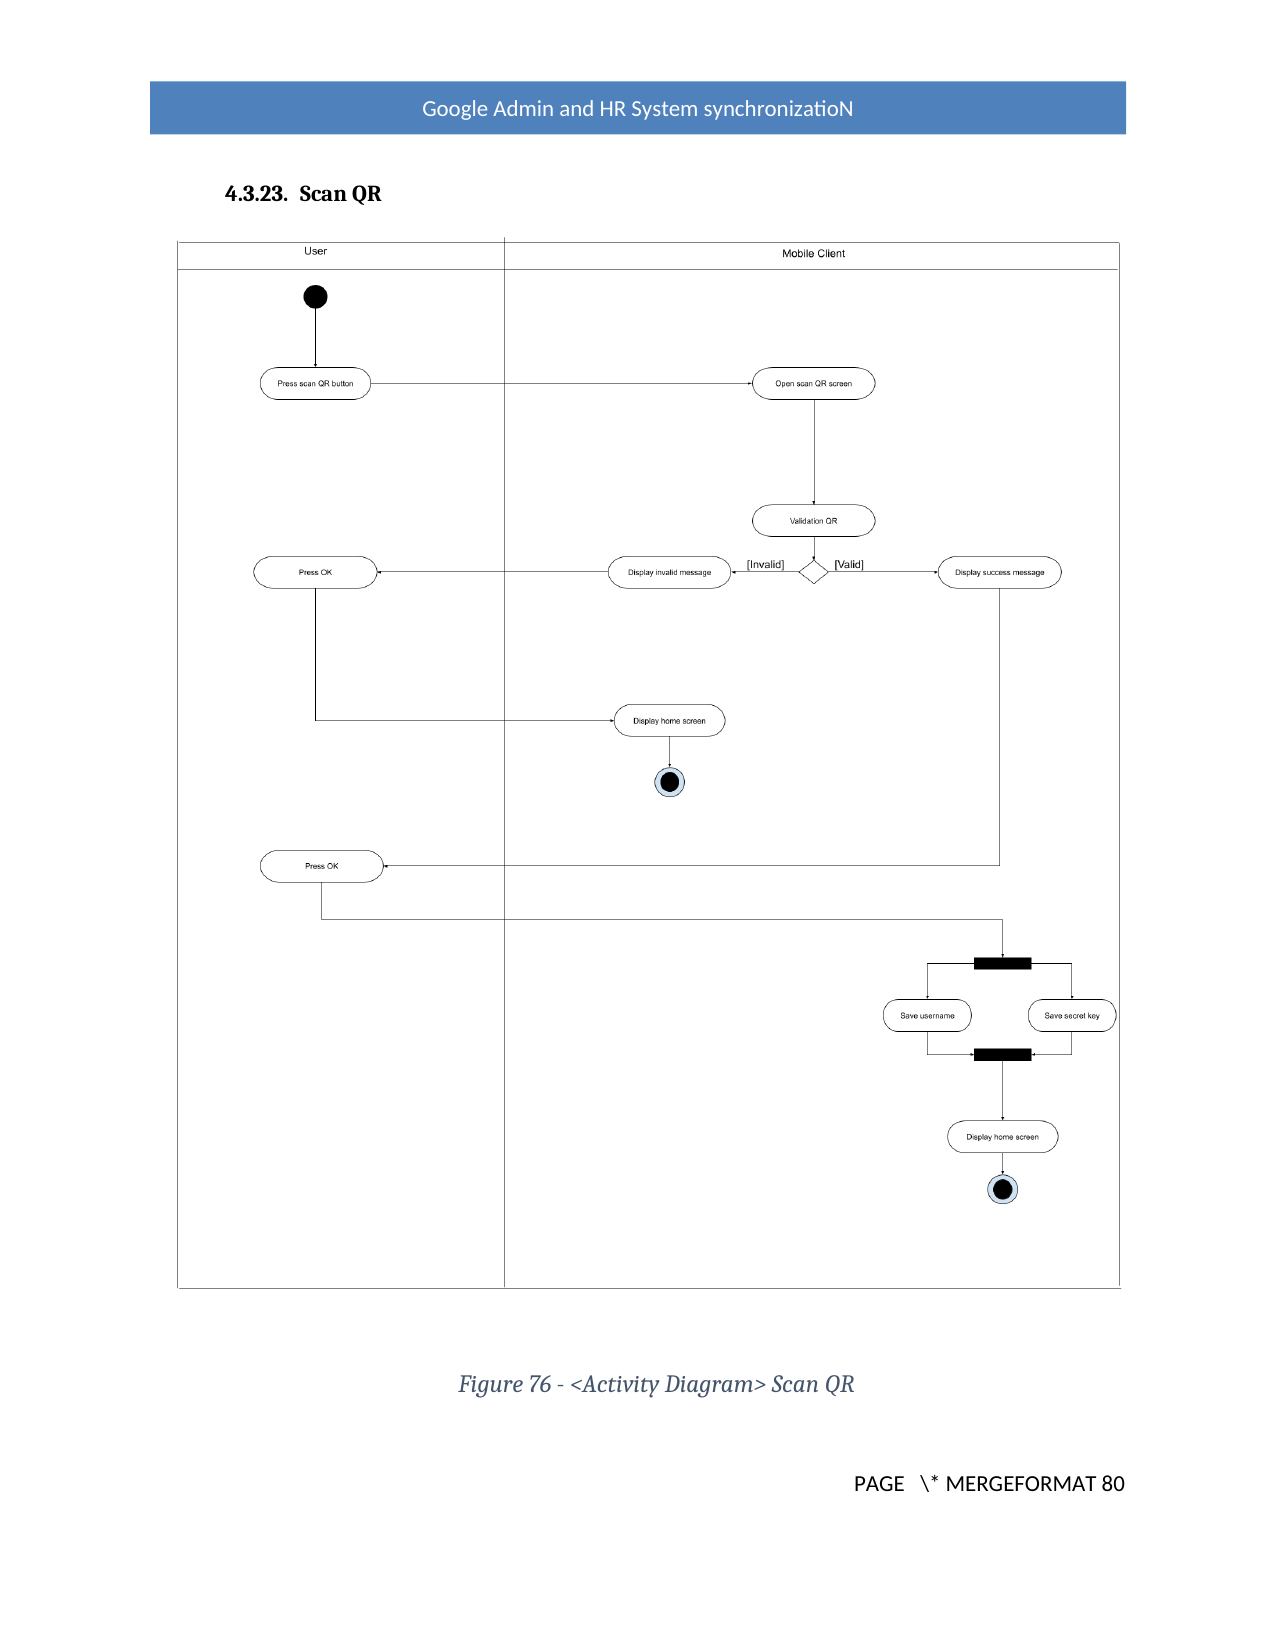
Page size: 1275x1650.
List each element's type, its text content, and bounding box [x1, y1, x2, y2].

picture [150, 231, 1125, 1337]
subtitle Scan QR [225, 181, 1125, 207]
text Figure 76 - <Activity Diagram> Scan QR [187, 1370, 1125, 1399]
